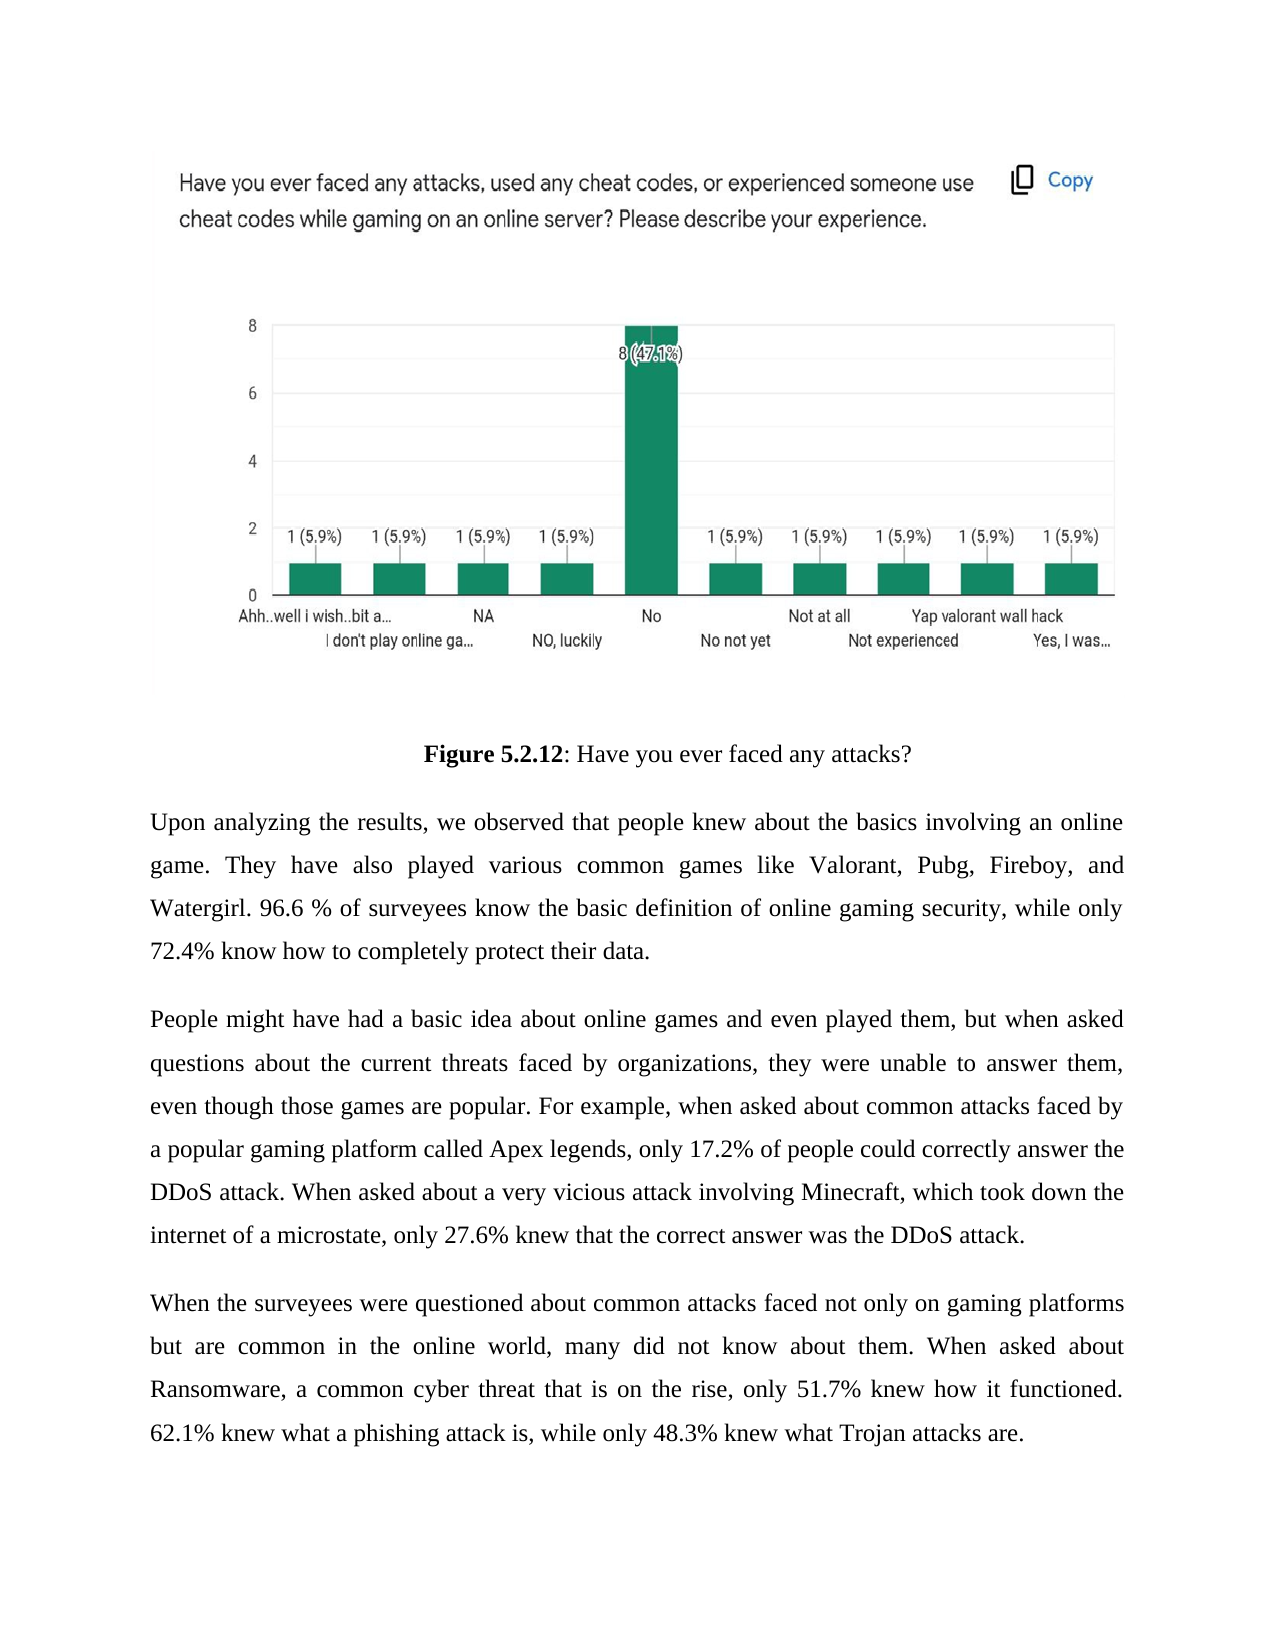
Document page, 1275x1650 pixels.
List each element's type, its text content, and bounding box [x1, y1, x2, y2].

text People might have had a basic idea about online games and even played them, but when asked questions about the current threats faced by organizations, they were unable to answer them, even though those games are popular. For example, when asked about common attacks faced by a popular gaming platform called Apex legends, only 17.2% of people could correctly answer the DDoS attack. When asked about a very vicious attack involving Minecraft, which took down the internet of a microstate, only 27.6% knew that the correct answer was the DDoS attack. [150, 1004, 1125, 1249]
text Upon analyzing the results, we observed that people knew about the basics involving an online game. They have also played various common games like Valorant, Pubg, Fireboy, and Watergirl. 96.6 % of surveyees know the basic definition of online gaming security, while only 72.4% know how to completely protect their data. [150, 807, 1125, 965]
text When the surveyees were questioned about common attacks faced not only on gaming platforms but are common in the online world, many did not know about them. When asked about Ransomware, a common cyber threat that is on the rise, only 51.7% knew how it functioned. 62.1% knew what a phishing attack is, while only 48.3% knew what Trojan attacks are. [150, 1288, 1125, 1446]
text Figure 5.2.12: Have you ever faced any attacks? [210, 739, 1125, 768]
picture [150, 150, 1125, 701]
